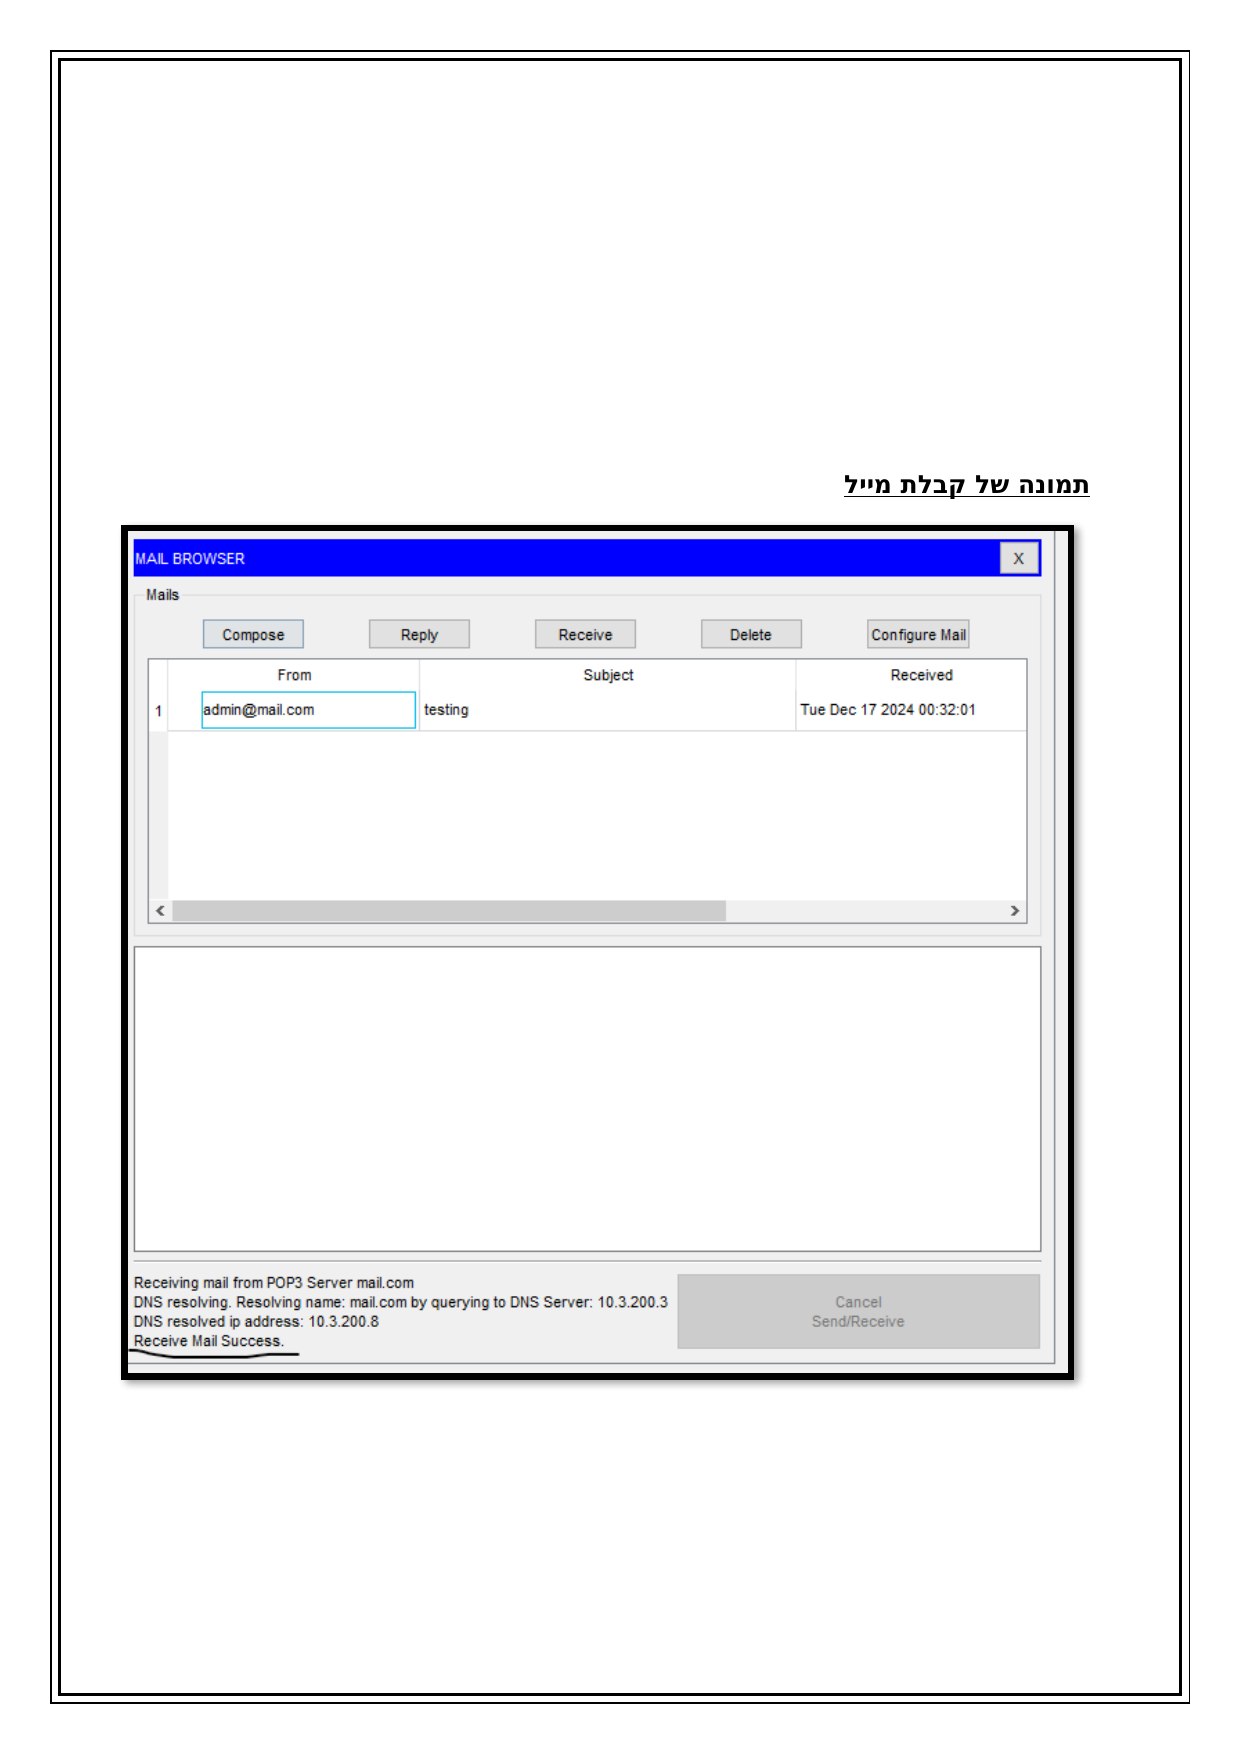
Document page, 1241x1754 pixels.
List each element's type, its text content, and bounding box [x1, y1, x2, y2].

picture [128, 531, 1068, 1373]
text תמונה של קבלת מייל [150, 471, 1090, 500]
